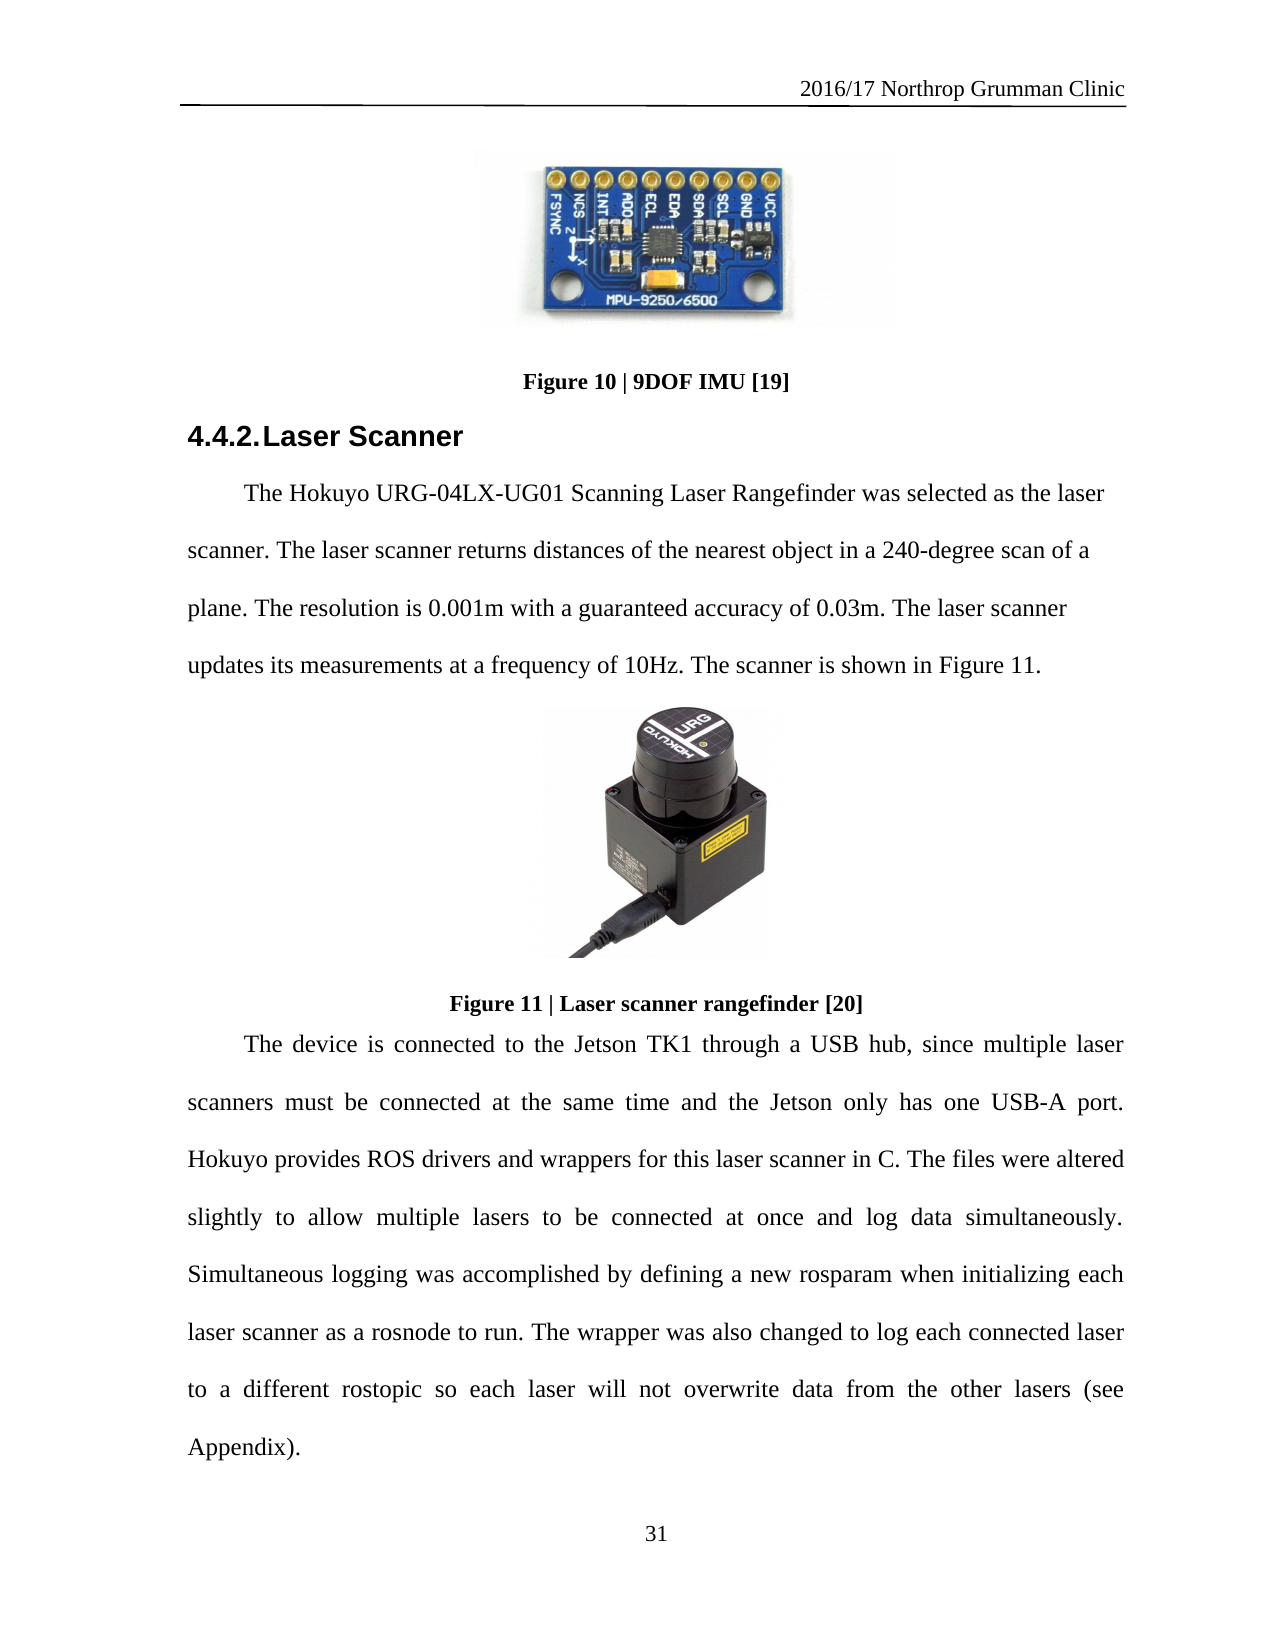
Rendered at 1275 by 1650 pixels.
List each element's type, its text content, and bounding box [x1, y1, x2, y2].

picture [523, 707, 790, 958]
text Figure 11 | Laser scanner rangefinder [20] [187, 991, 1125, 1017]
text Figure 10 | 9DOF IMU [19] [187, 368, 1125, 394]
text The Hokuyo URG-04LX-UG01 Scanning Laser Rangefinder was selected as the laser scanner. The laser scanner returns distances of the nearest object in a 240-degree scan of a plane. The resolution is 0.001m with a guaranteed accuracy of 0.03m. The laser scanner updates its measurements at a frequency of 10Hz. The scanner is shown in Figure 11. [187, 478, 1125, 679]
subtitle Laser Scanner [187, 419, 1125, 453]
text The device is connected to the Jetson TK1 through a USB hub, since multiple laser scanners must be connected at the same time and the Jetson only has one USB-A port. Hokuyo provides ROS drivers and wrappers for this laser scanner in C. The files were altered slightly to allow multiple lasers to be connected at once and log data simultaneously. Simultaneous logging was accomplished by defining a new rosparam when initializing each laser scanner as a rosnode to run. The wrapper was also changed to log each connected laser to a different rostopic so each laser will not overwrite data from the other lasers (see Appendix). [187, 1029, 1125, 1461]
picture [474, 150, 895, 327]
